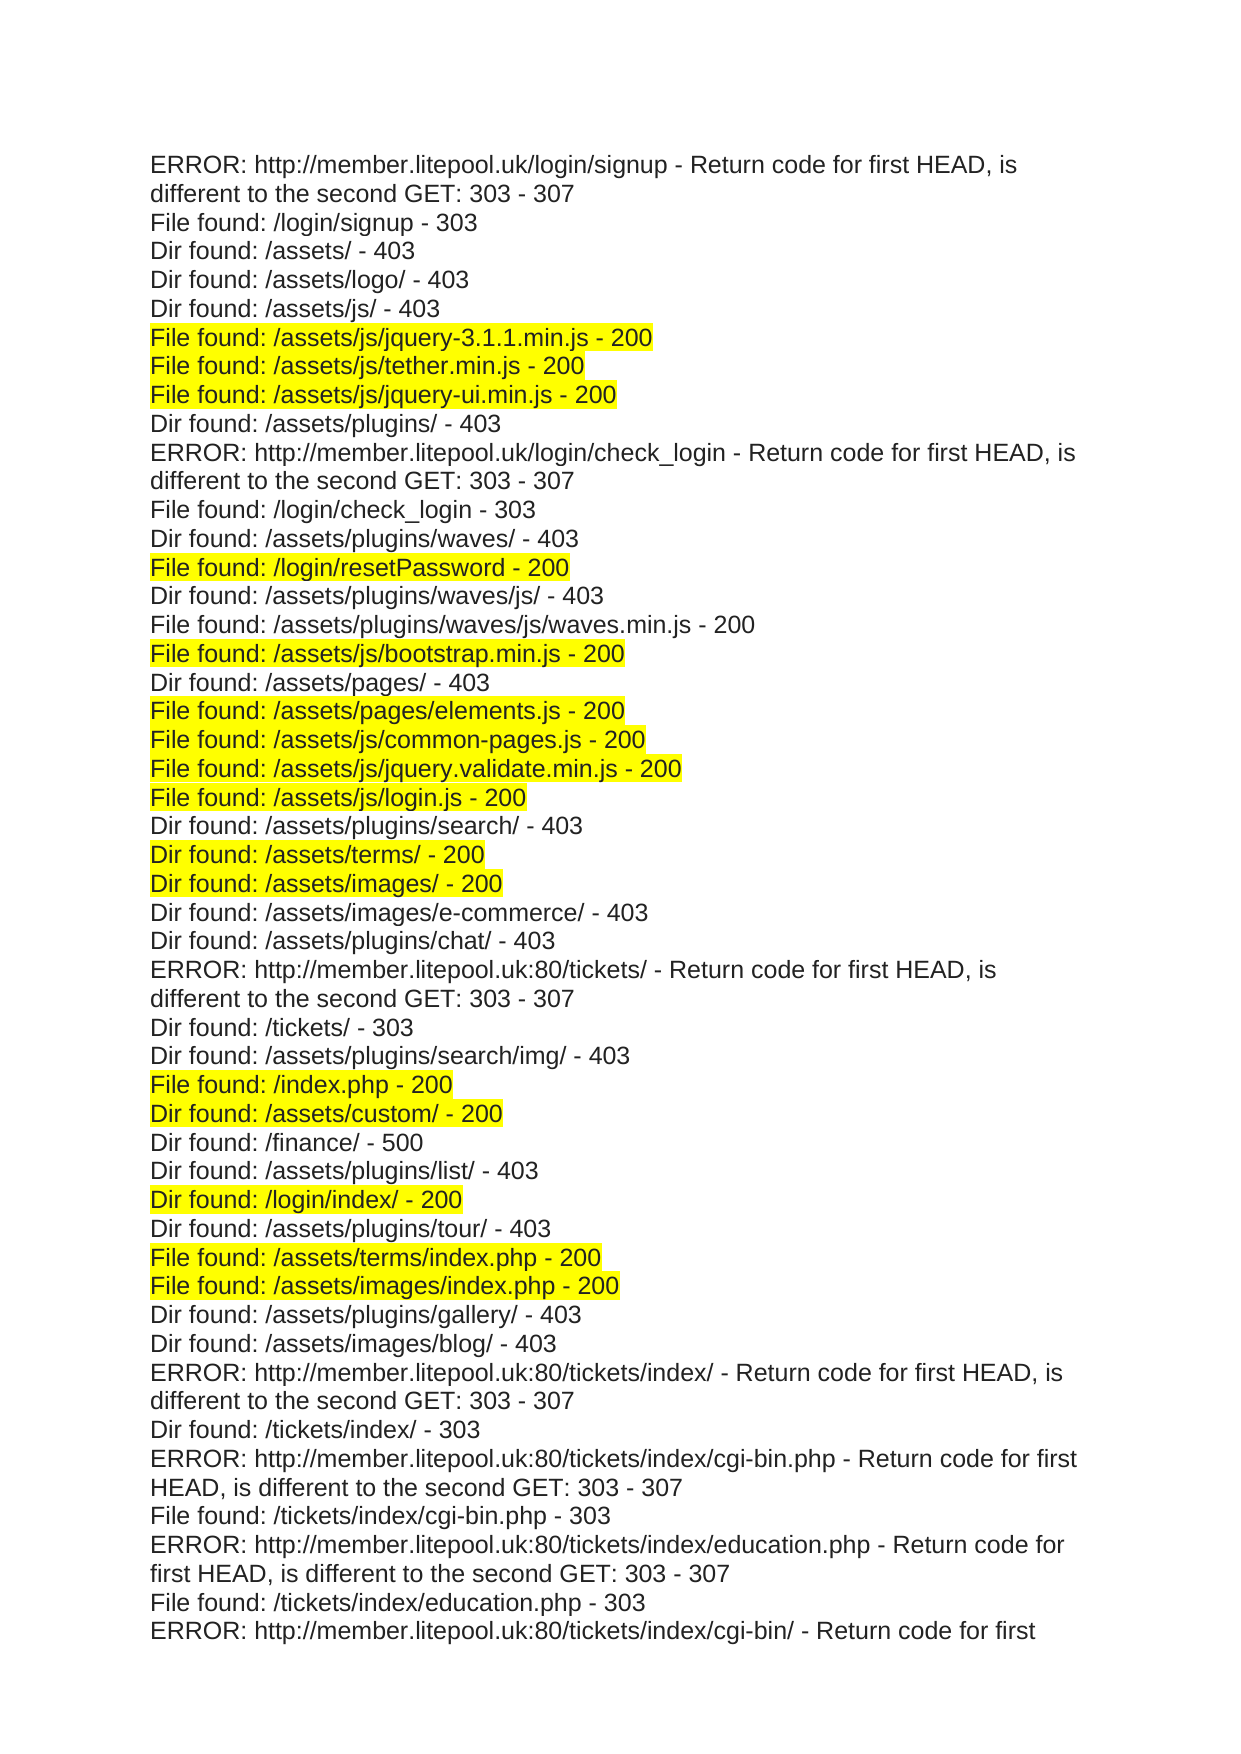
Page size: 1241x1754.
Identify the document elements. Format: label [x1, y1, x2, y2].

text [150, 150, 1090, 1645]
